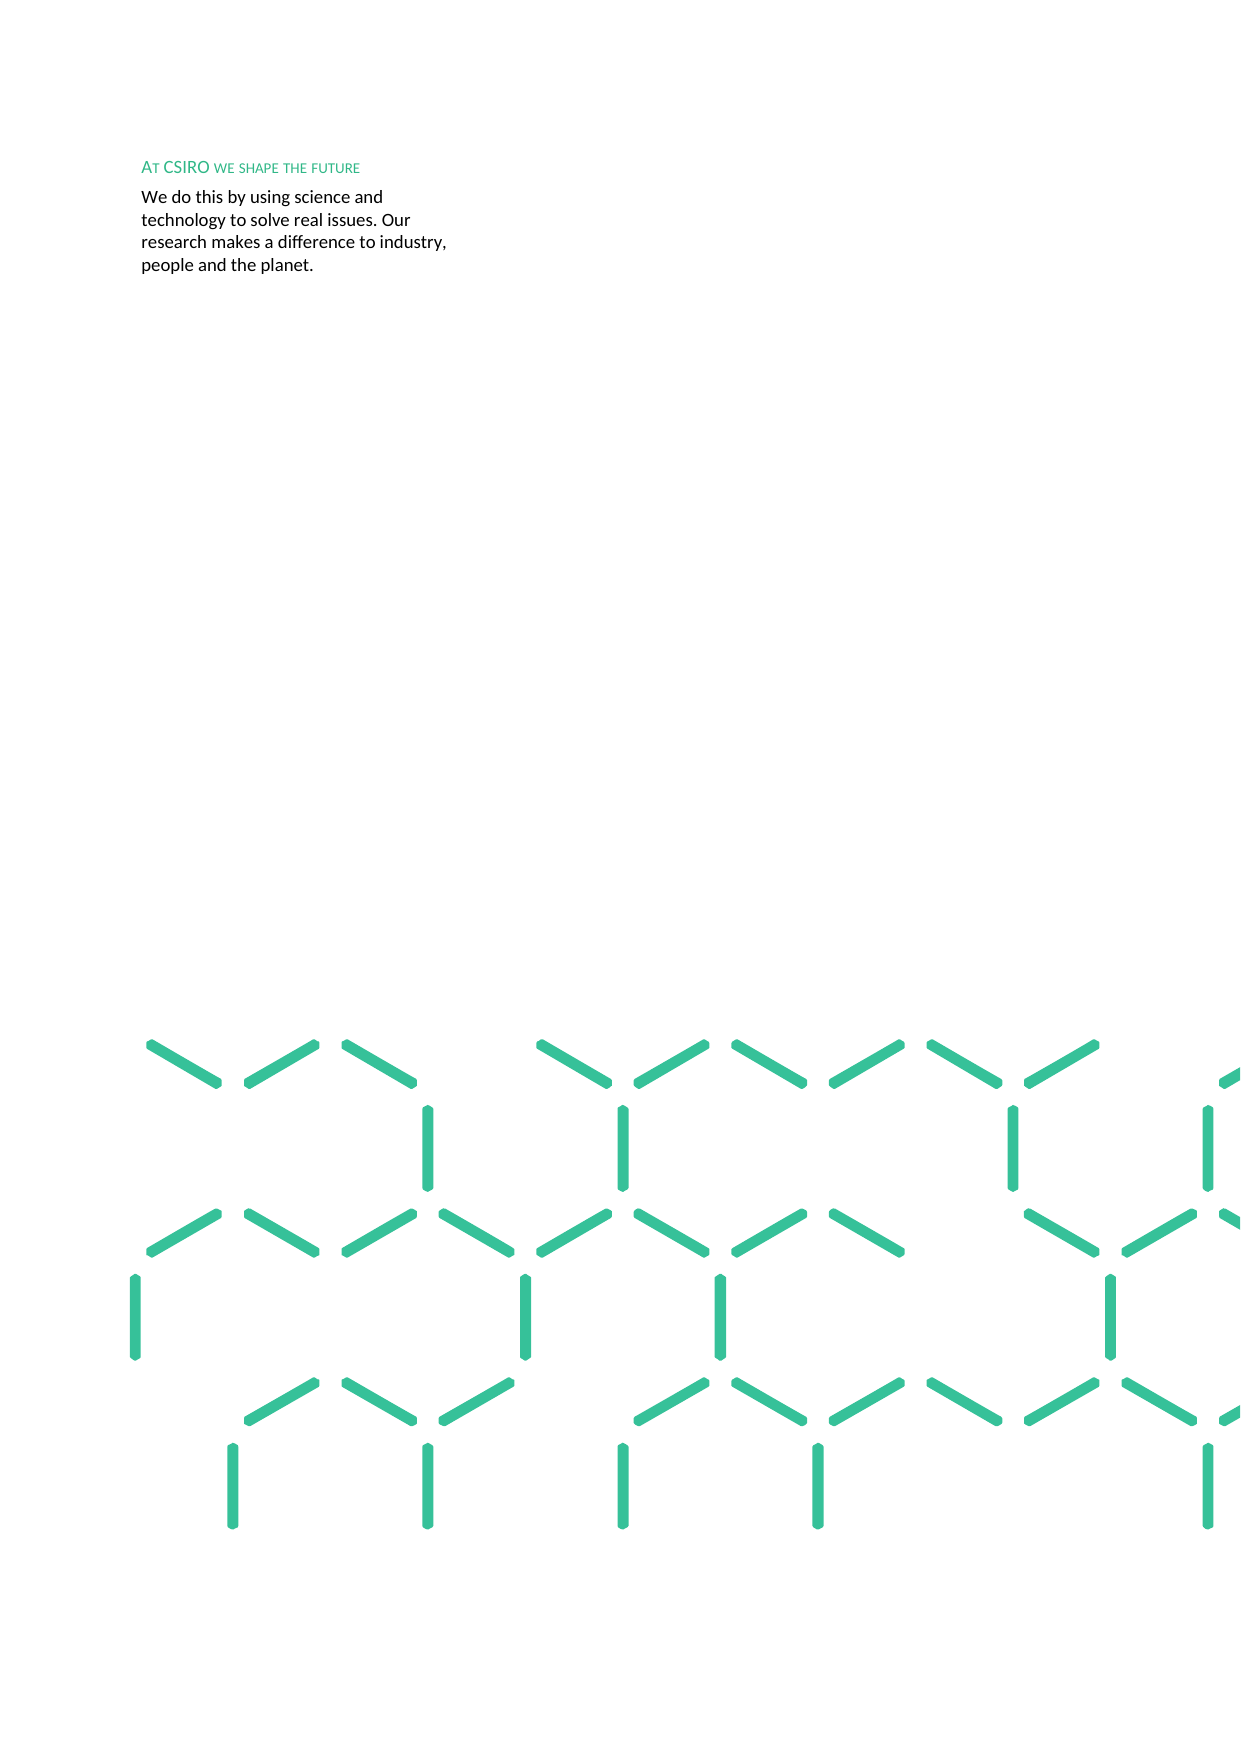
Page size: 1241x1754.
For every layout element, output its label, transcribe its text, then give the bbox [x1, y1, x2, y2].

table_header [478, 118, 525, 1529]
table_header w www.data61.csiro.au [525, 118, 1042, 1529]
table_header At CSIRO we shape the future We do this by using science and technology to solve real issues. Our research makes a difference to industry, people and the planet. [130, 118, 477, 1529]
